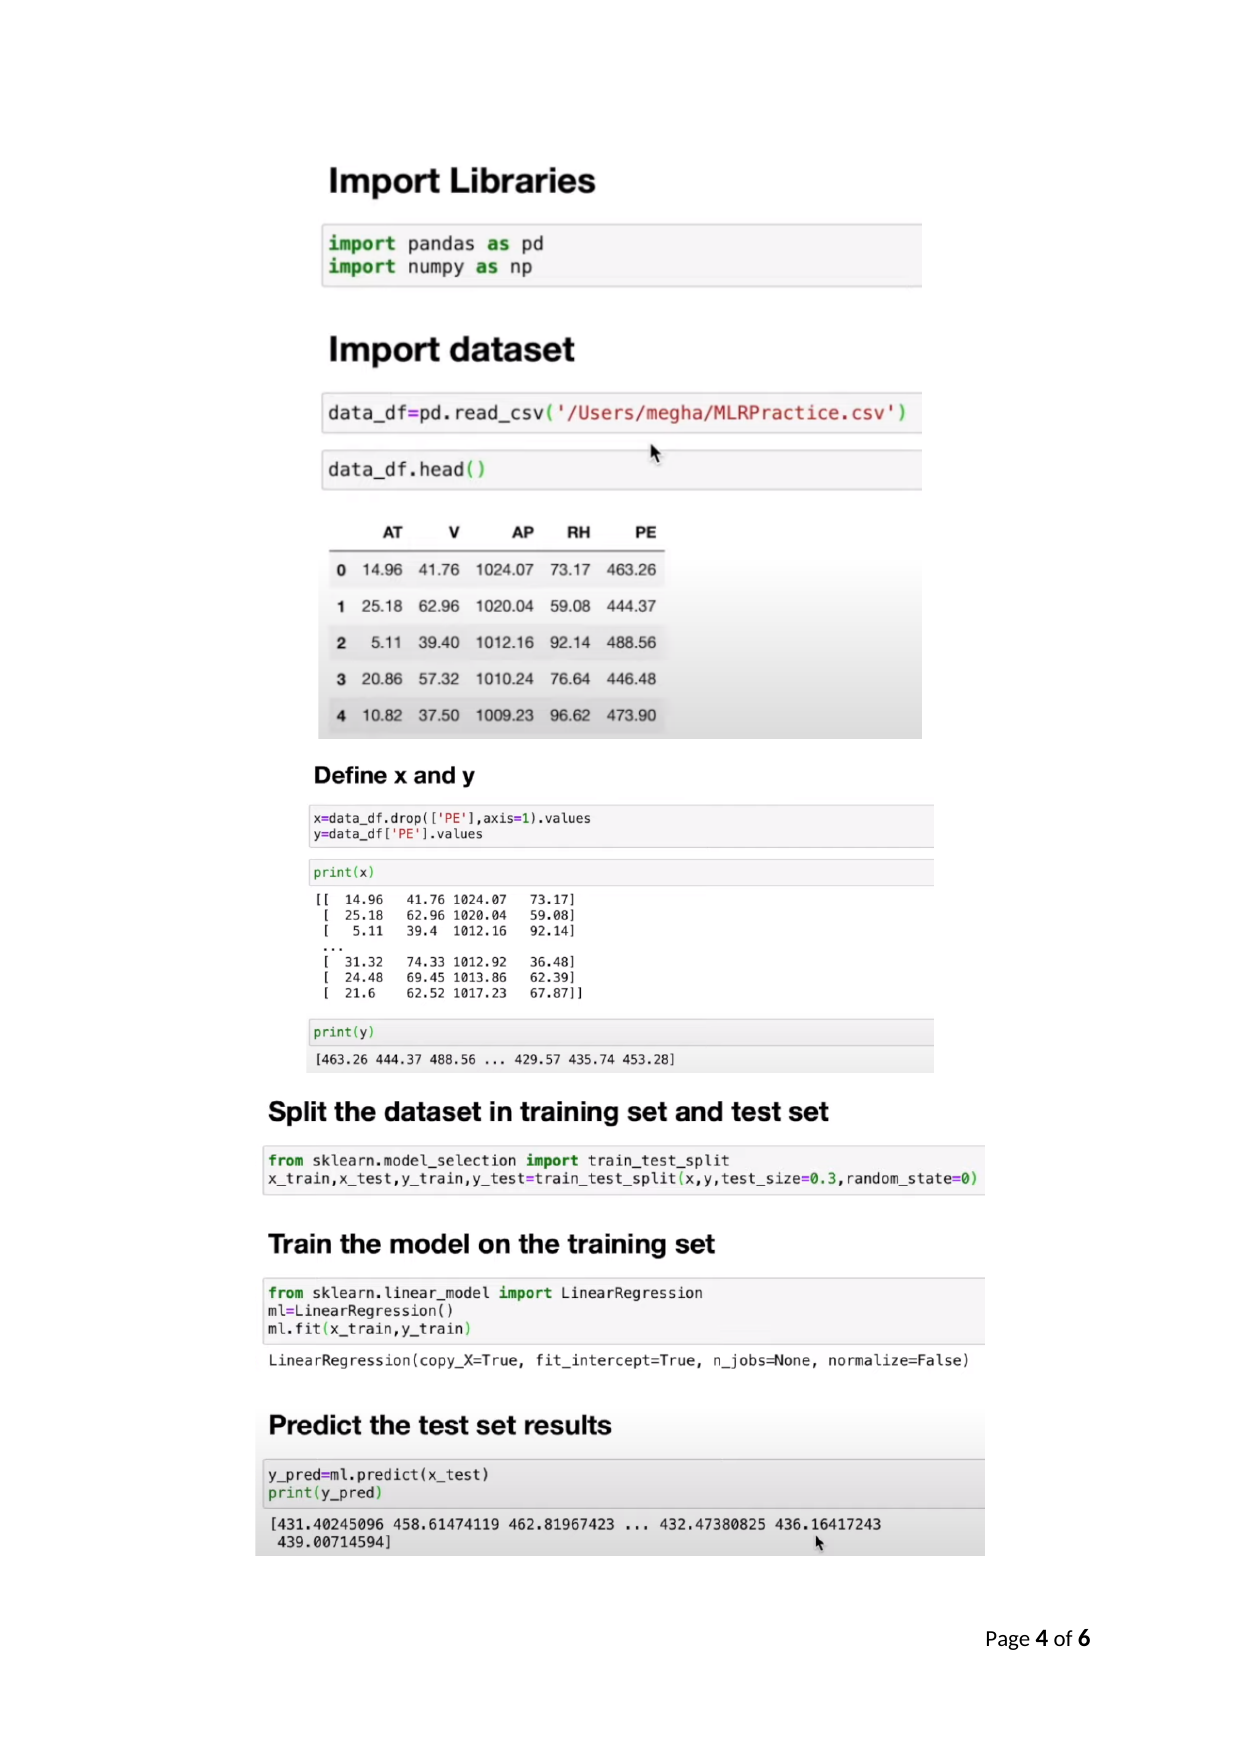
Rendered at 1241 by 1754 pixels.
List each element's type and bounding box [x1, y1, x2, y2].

picture [306, 757, 934, 1073]
picture [318, 150, 922, 739]
picture [255, 1091, 985, 1556]
